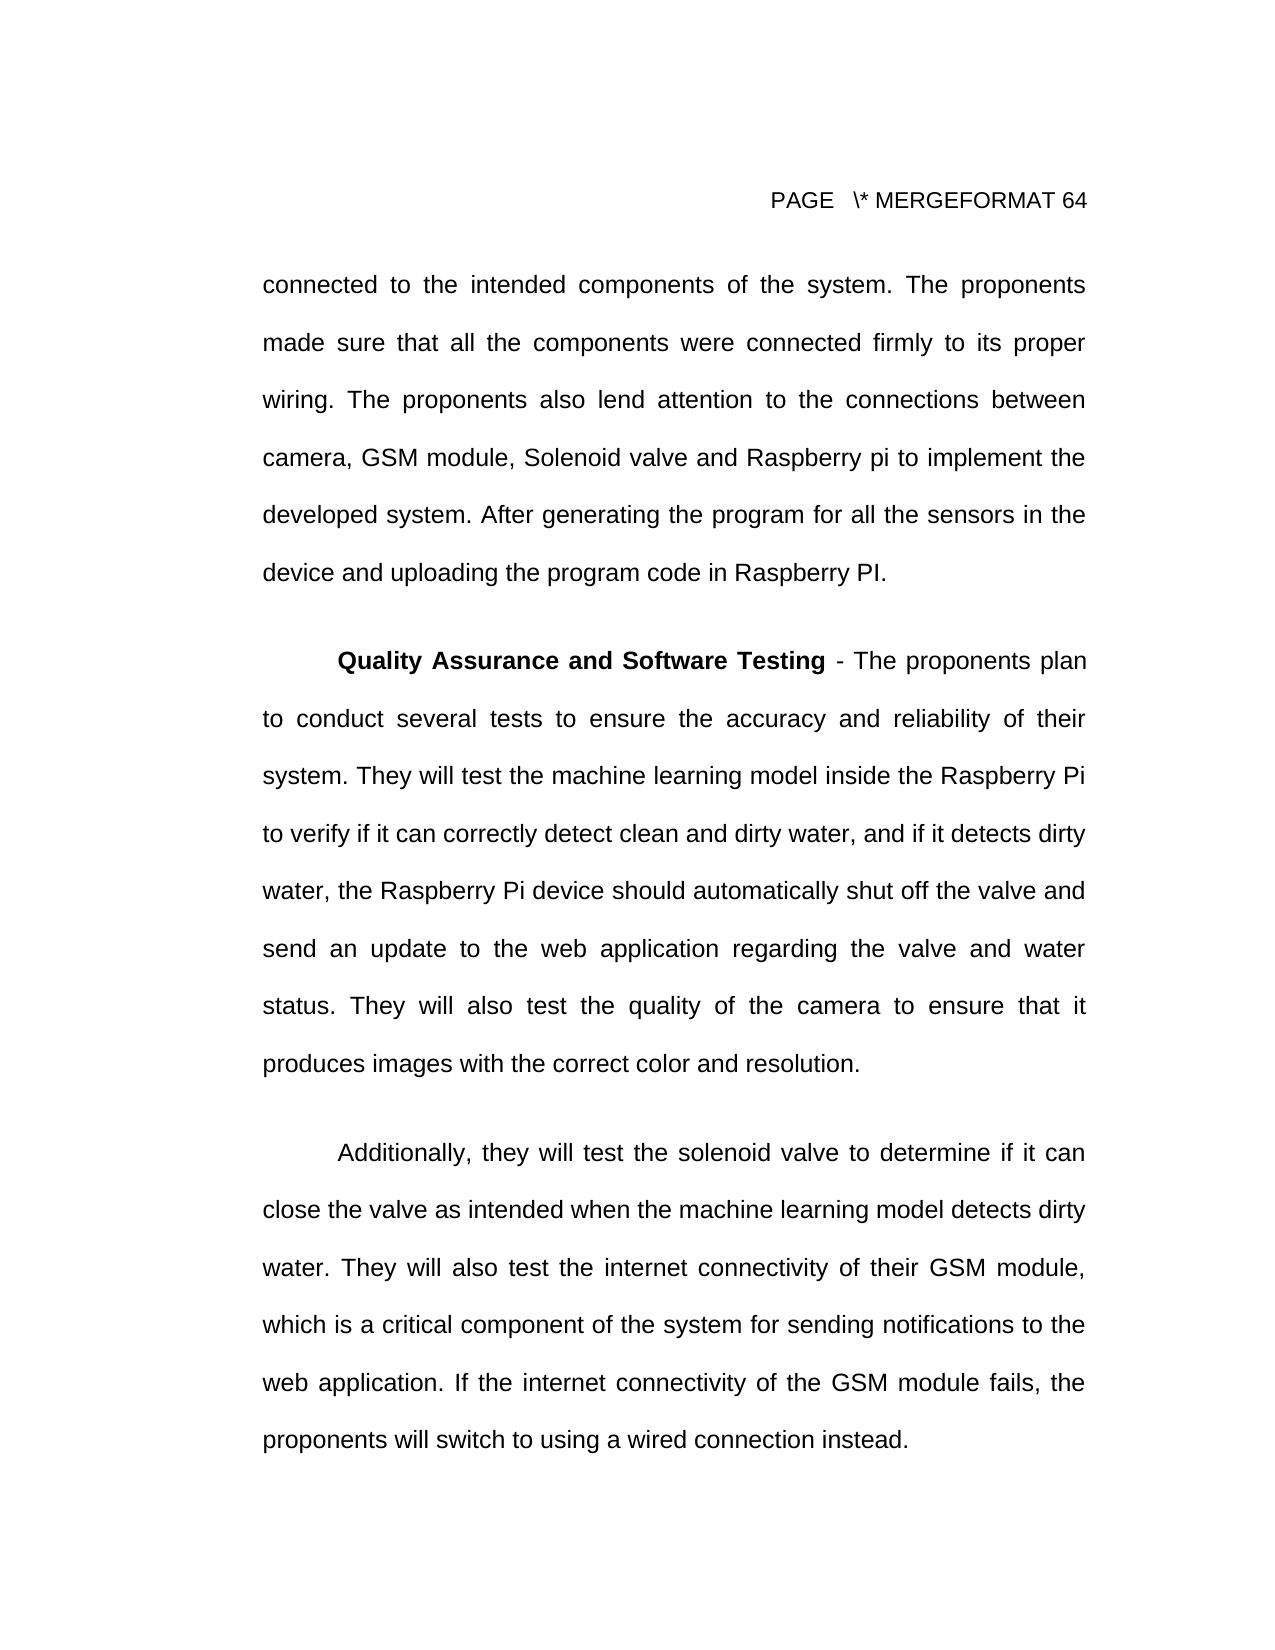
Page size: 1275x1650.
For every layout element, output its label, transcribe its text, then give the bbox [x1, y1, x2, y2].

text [262, 270, 1087, 586]
text Additionally, they will test the solenoid valve to determine if it can close the valve as intended when the machine learning model detects dirty water. They will also test the internet connectivity of their GSM module, which is a critical component of the system for sending notifications to the web application. If the internet connectivity of the GSM module fails, the proponents will switch to using a wired connection instead. [262, 1137, 1087, 1454]
text Quality Assurance and Software Testing - The proponents plan to conduct several tests to ensure the accuracy and reliability of their system. They will test the machine learning model inside the Raspberry Pi to verify if it can correctly detect clean and dirty water, and if it detects dirty water, the Raspberry Pi device should automatically shut off the valve and send an update to the web application regarding the valve and water status. They will also test the quality of the camera to ensure that it produces images with the correct color and resolution. [262, 646, 1087, 1077]
